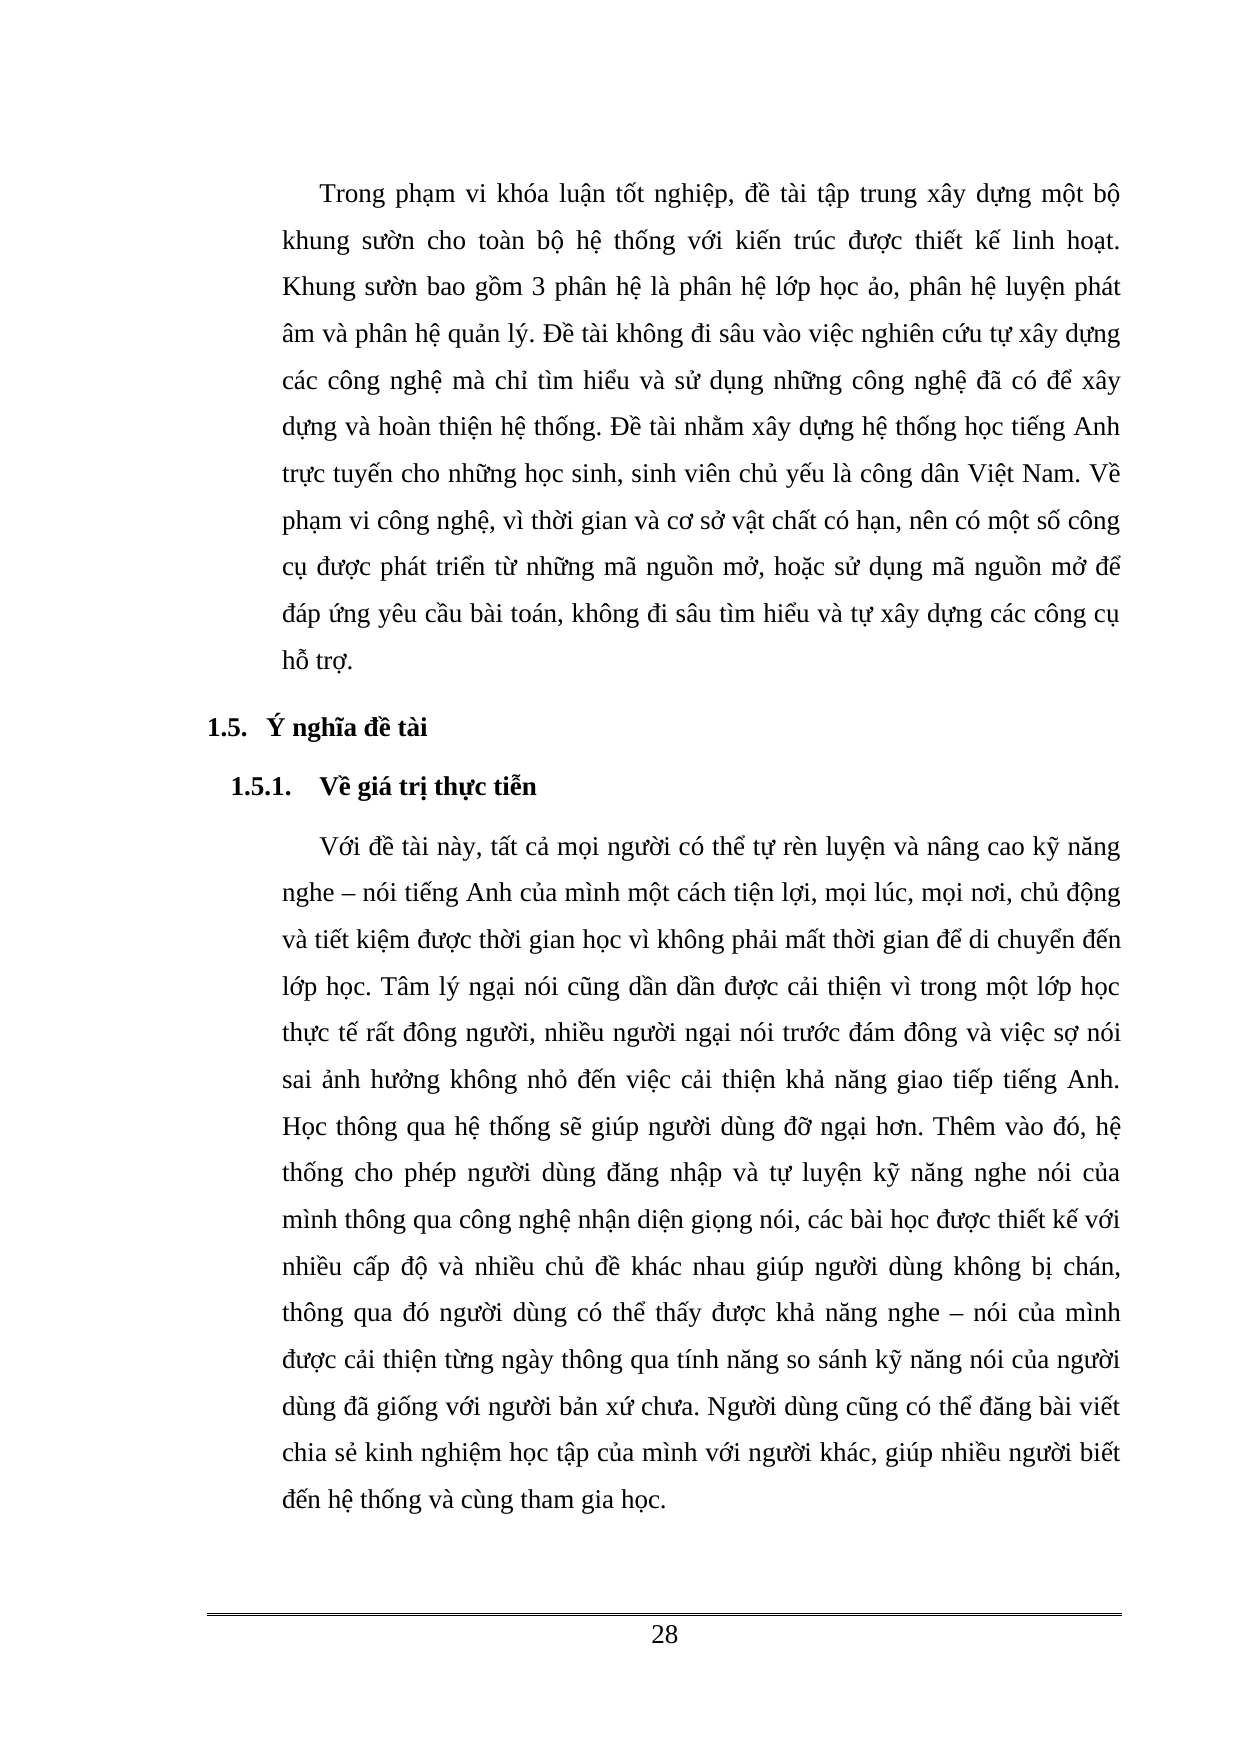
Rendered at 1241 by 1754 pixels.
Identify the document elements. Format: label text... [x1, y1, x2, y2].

text Với đề tài này, tất cả mọi người có thể tự rèn luyện và nâng cao kỹ năng nghe – nói tiếng Anh của mình một cách tiện lợi, mọi lúc, mọi nơi, chủ động và tiết kiệm được thời gian học vì không phải mất thời gian để di chuyển đến lớp học. Tâm lý ngại nói cũng dần dần được cải thiện vì trong một lớp học thực tế rất đông người, nhiều người ngại nói trước đám đông và việc sợ nói sai ảnh hưởng không nhỏ đến việc cải thiện khả năng giao tiếp tiếng Anh. Học thông qua hệ thống sẽ giúp người dùng đỡ ngại hơn. Thêm vào đó, hệ thống cho phép người dùng đăng nhập và tự luyện kỹ năng nghe nói của mình thông qua công nghệ nhận diện giọng nói, các bài học được thiết kế với nhiều cấp độ và nhiều chủ đề khác nhau giúp người dùng không bị chán, thông qua đó người dùng có thể thấy được khả năng nghe – nói của mình được cải thiện từng ngày thông qua tính năng so sánh kỹ năng nói của người dùng đã giống với người bản xứ chưa. Người dùng cũng có thể đăng bài viết chia sẻ kinh nghiệm học tập của mình với người khác, giúp nhiều người biết đến hệ thống và cùng tham gia học. [282, 830, 1122, 1514]
subtitle Ý nghĩa đề tài [207, 711, 1122, 742]
text Trong phạm vi khóa luận tốt nghiệp, đề tài tập trung xây dựng một bộ khung sườn cho toàn bộ hệ thống với kiến trúc được thiết kế linh hoạt. Khung sườn bao gồm 3 phân hệ là phân hệ lớp học ảo, phân hệ luyện phát âm và phân hệ quản lý. Đề tài không đi sâu vào việc nghiên cứu tự xây dựng các công nghệ mà chỉ tìm hiểu và sử dụng những công nghệ đã có để xây dựng và hoàn thiện hệ thống. Đề tài nhằm xây dựng hệ thống học tiếng Anh trực tuyến cho những học sinh, sinh viên chủ yếu là công dân Việt Nam. Về phạm vi công nghệ, vì thời gian và cơ sở vật chất có hạn, nên có một số công cụ được phát triển từ những mã nguồn mở, hoặc sử dụng mã nguồn mở để đáp ứng yêu cầu bài toán, không đi sâu tìm hiểu và tự xây dựng các công cụ hỗ trợ. [282, 177, 1122, 675]
subtitle Về giá trị thực tiễn [230, 771, 1122, 802]
